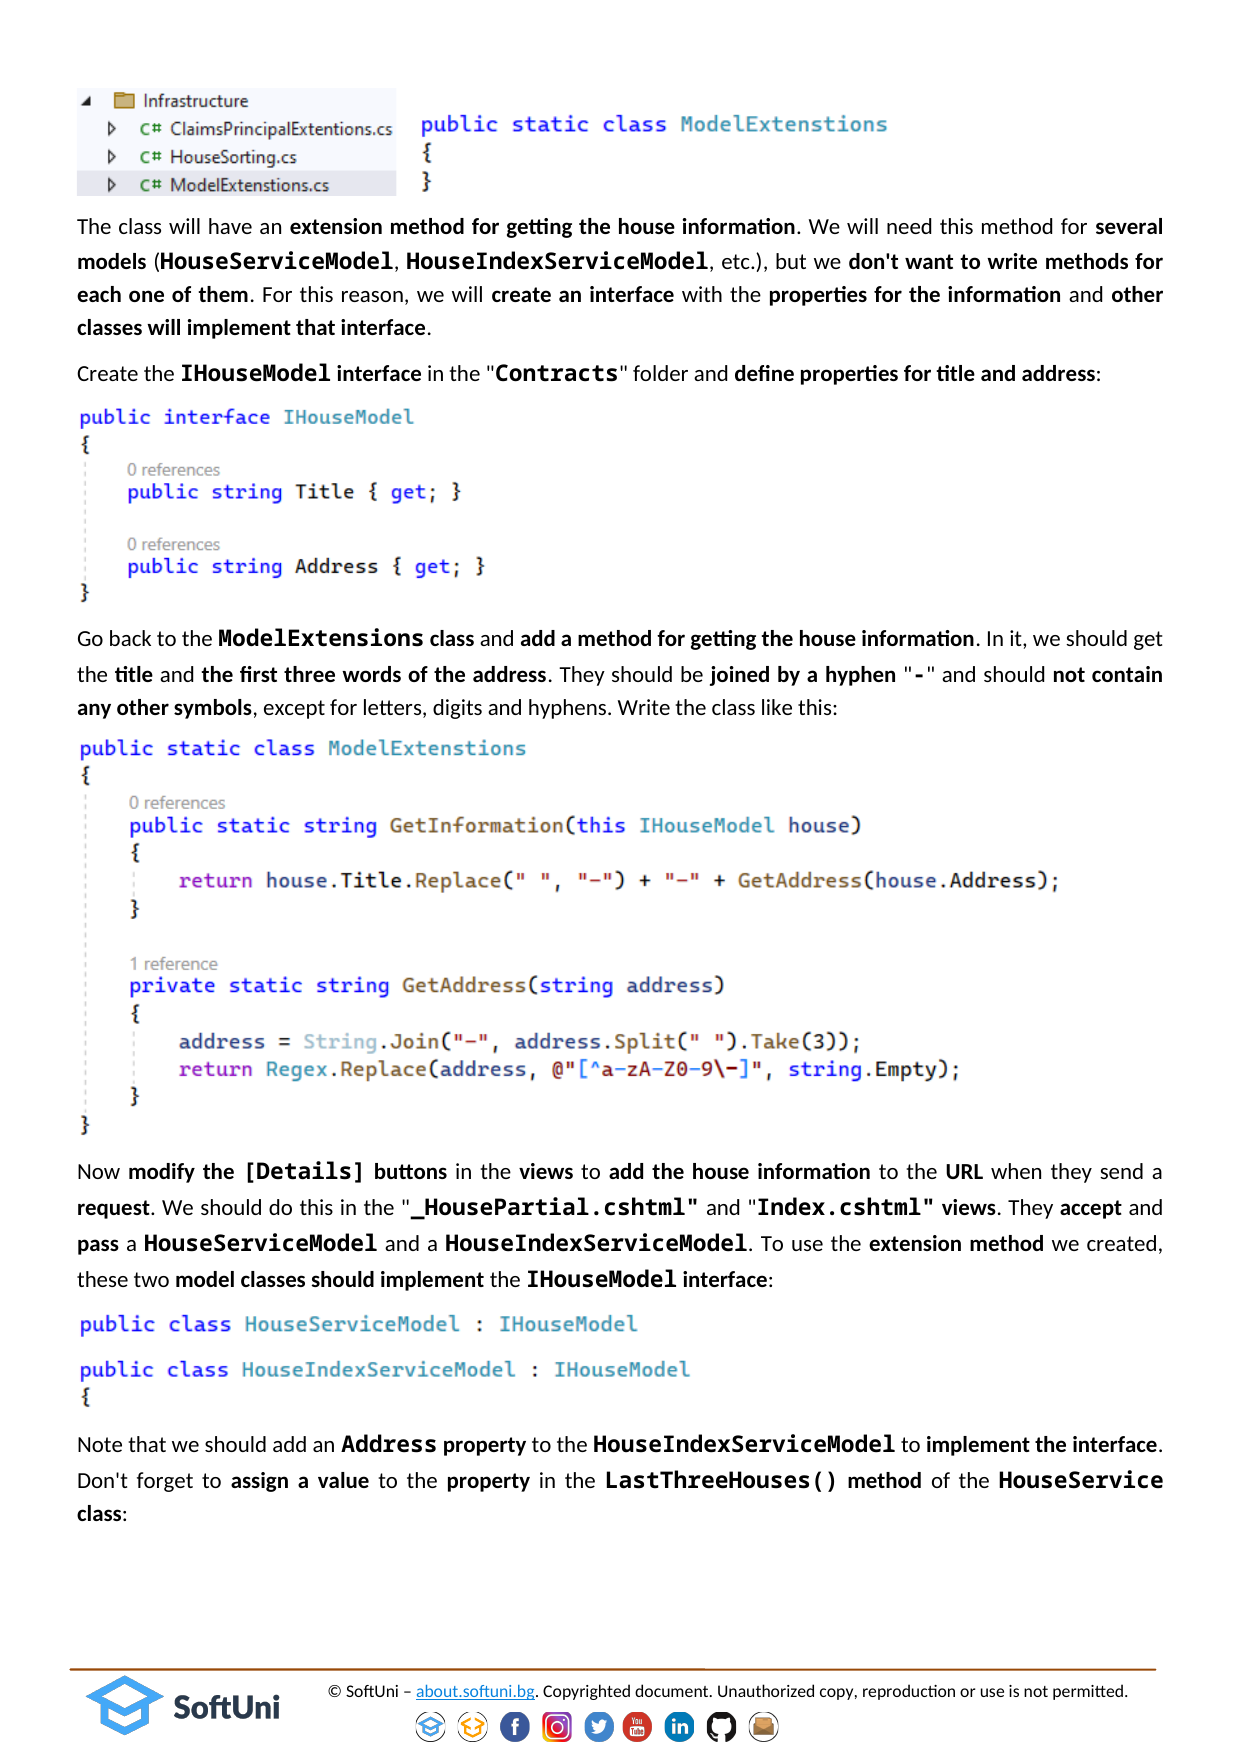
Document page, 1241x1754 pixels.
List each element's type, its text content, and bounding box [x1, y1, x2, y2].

picture [76, 1311, 642, 1341]
picture [678, 1724, 688, 1733]
text The class will have an extension method for getting the house information. We will need this method for several models (HouseServiceModel, HouseIndexServiceModel, etc.), but we don't want to write methods for each one of them. For this reason, we will create an interface with the properties for the information and other classes will implement that interface. [77, 212, 1163, 341]
text Now modify the [Details] buttons in the views to add the house information to the URL when they send a request. We should do this in the "_HousePartial.cshtml" and "Index.cshtml" views. They accept and pass a HouseServiceModel and a HouseIndexServiceModel. To use the extension method we created, these two model classes should implement the IHouseModel interface: [77, 1155, 1163, 1294]
picture [76, 1357, 695, 1411]
picture [664, 1733, 673, 1742]
picture [686, 1735, 694, 1742]
picture [76, 405, 489, 606]
picture [457, 1712, 488, 1742]
picture [79, 1671, 286, 1741]
picture [76, 88, 397, 196]
picture [76, 738, 1062, 1139]
picture [542, 1712, 572, 1742]
text Create the IHouseModel interface in the "Contracts" folder and define properties for title and address: [77, 357, 1163, 389]
picture [500, 1712, 530, 1742]
picture [415, 1712, 446, 1742]
picture [622, 1712, 652, 1742]
picture [584, 1712, 614, 1742]
picture [706, 1712, 737, 1742]
picture [748, 1712, 779, 1742]
picture [417, 111, 892, 196]
picture [664, 1712, 671, 1720]
text Note that we should add an Address property to the HouseIndexServiceModel to implement the interface. Don't forget to assign a value to the property in the LastThreeHouses() method of the HouseService class: [77, 1428, 1163, 1527]
text Go back to the ModelExtensions class and add a method for getting the house information. In it, we should get the title and the first three words of the address. They should be joined by a hyphen "-" and should not contain any other symbols, except for letters, digits and hyphens. Write the class like this: [77, 622, 1163, 721]
